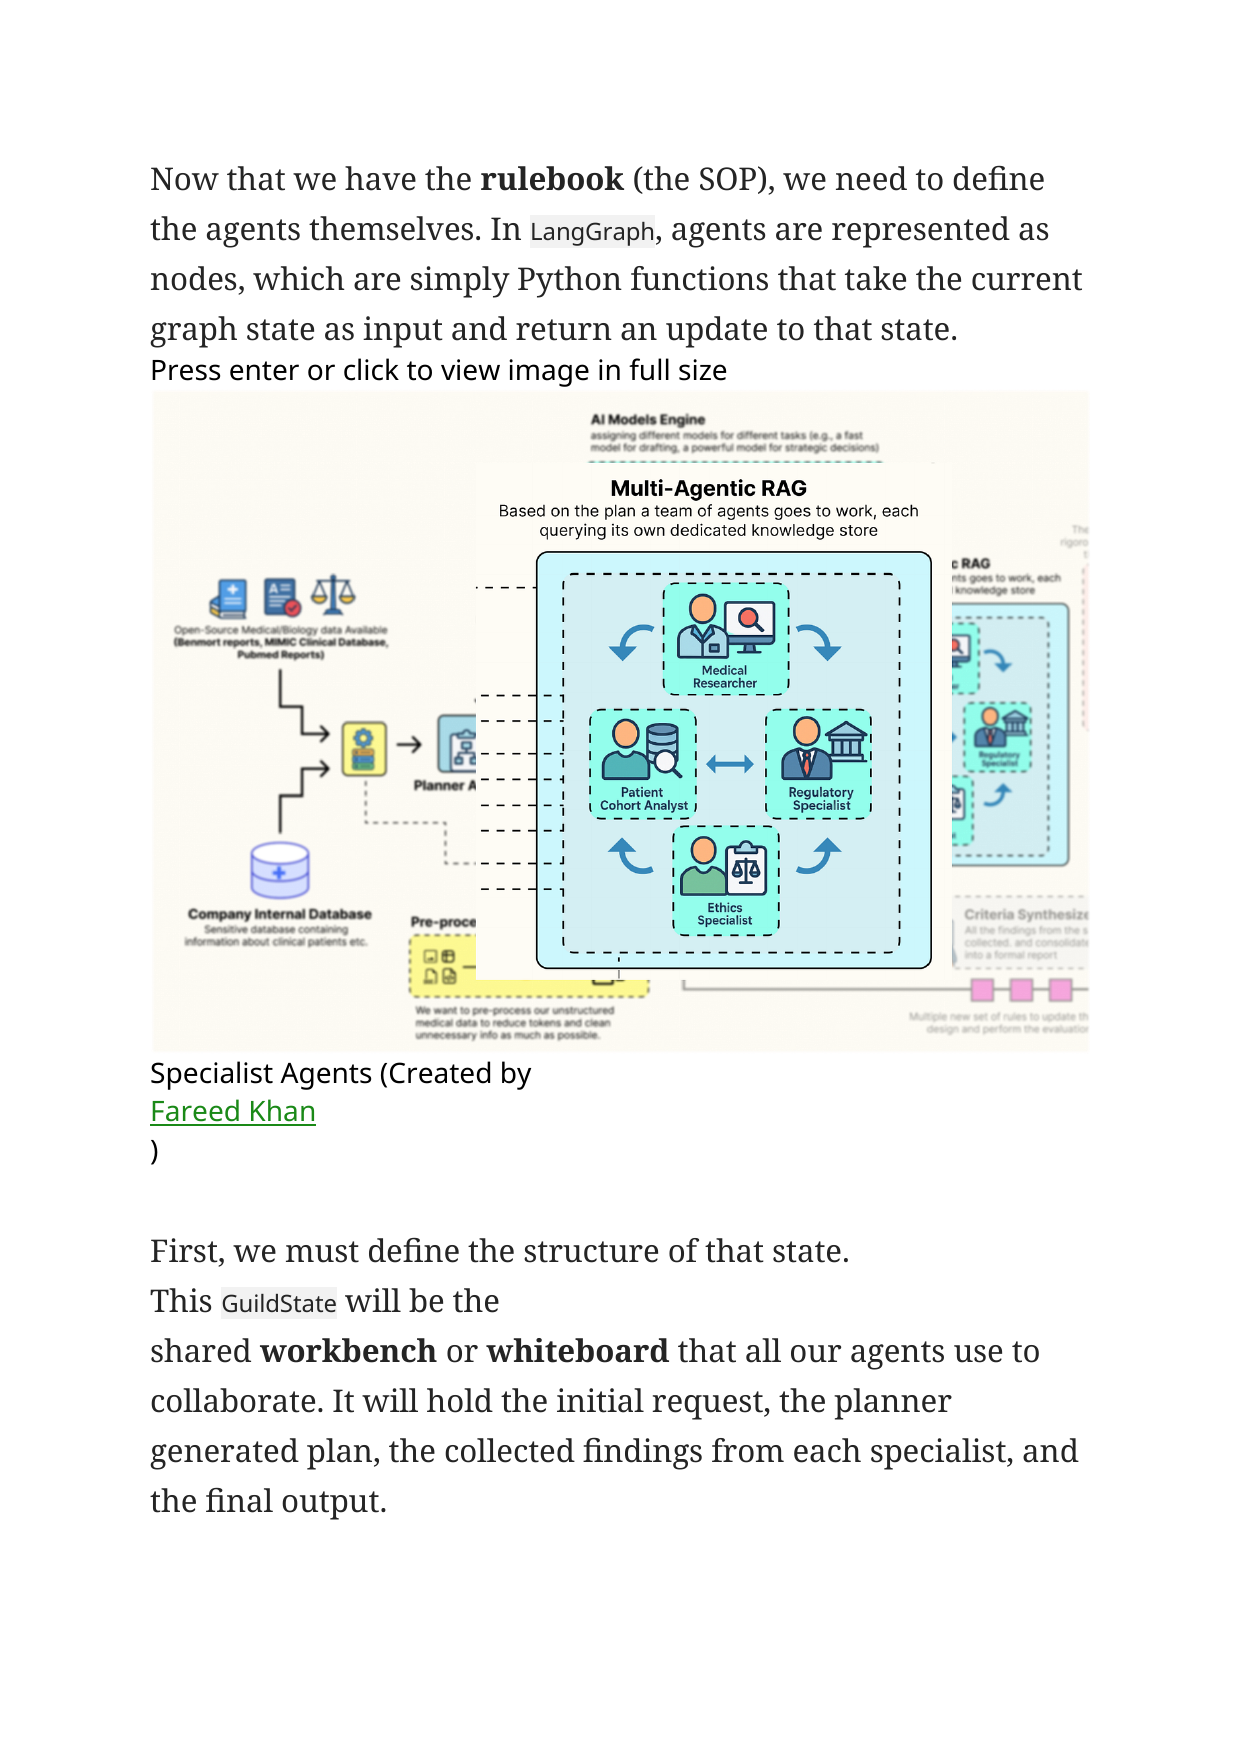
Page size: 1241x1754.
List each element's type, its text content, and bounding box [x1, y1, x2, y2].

text Now that we have the rulebook (the SOP), we need to define the agents themselves. In LangGraph, agents are represented as nodes, which are simply Python functions that take the current graph state as input and return an update to that state. [150, 150, 1090, 350]
text First, we must define the structure of that state. This GuildState will be the shared workbench or whiteboard that all our agents use to collaborate. It will hold the initial request, the planner generated plan, the collected findings from each specialist, and the final output. [150, 1222, 1090, 1522]
text Press enter or click to view image in full size [150, 350, 1090, 388]
text ) [150, 1130, 1090, 1168]
text Specialist Agents (Created by [150, 1054, 1090, 1092]
picture [150, 388, 1091, 1054]
text Fareed Khan [150, 1092, 1090, 1130]
